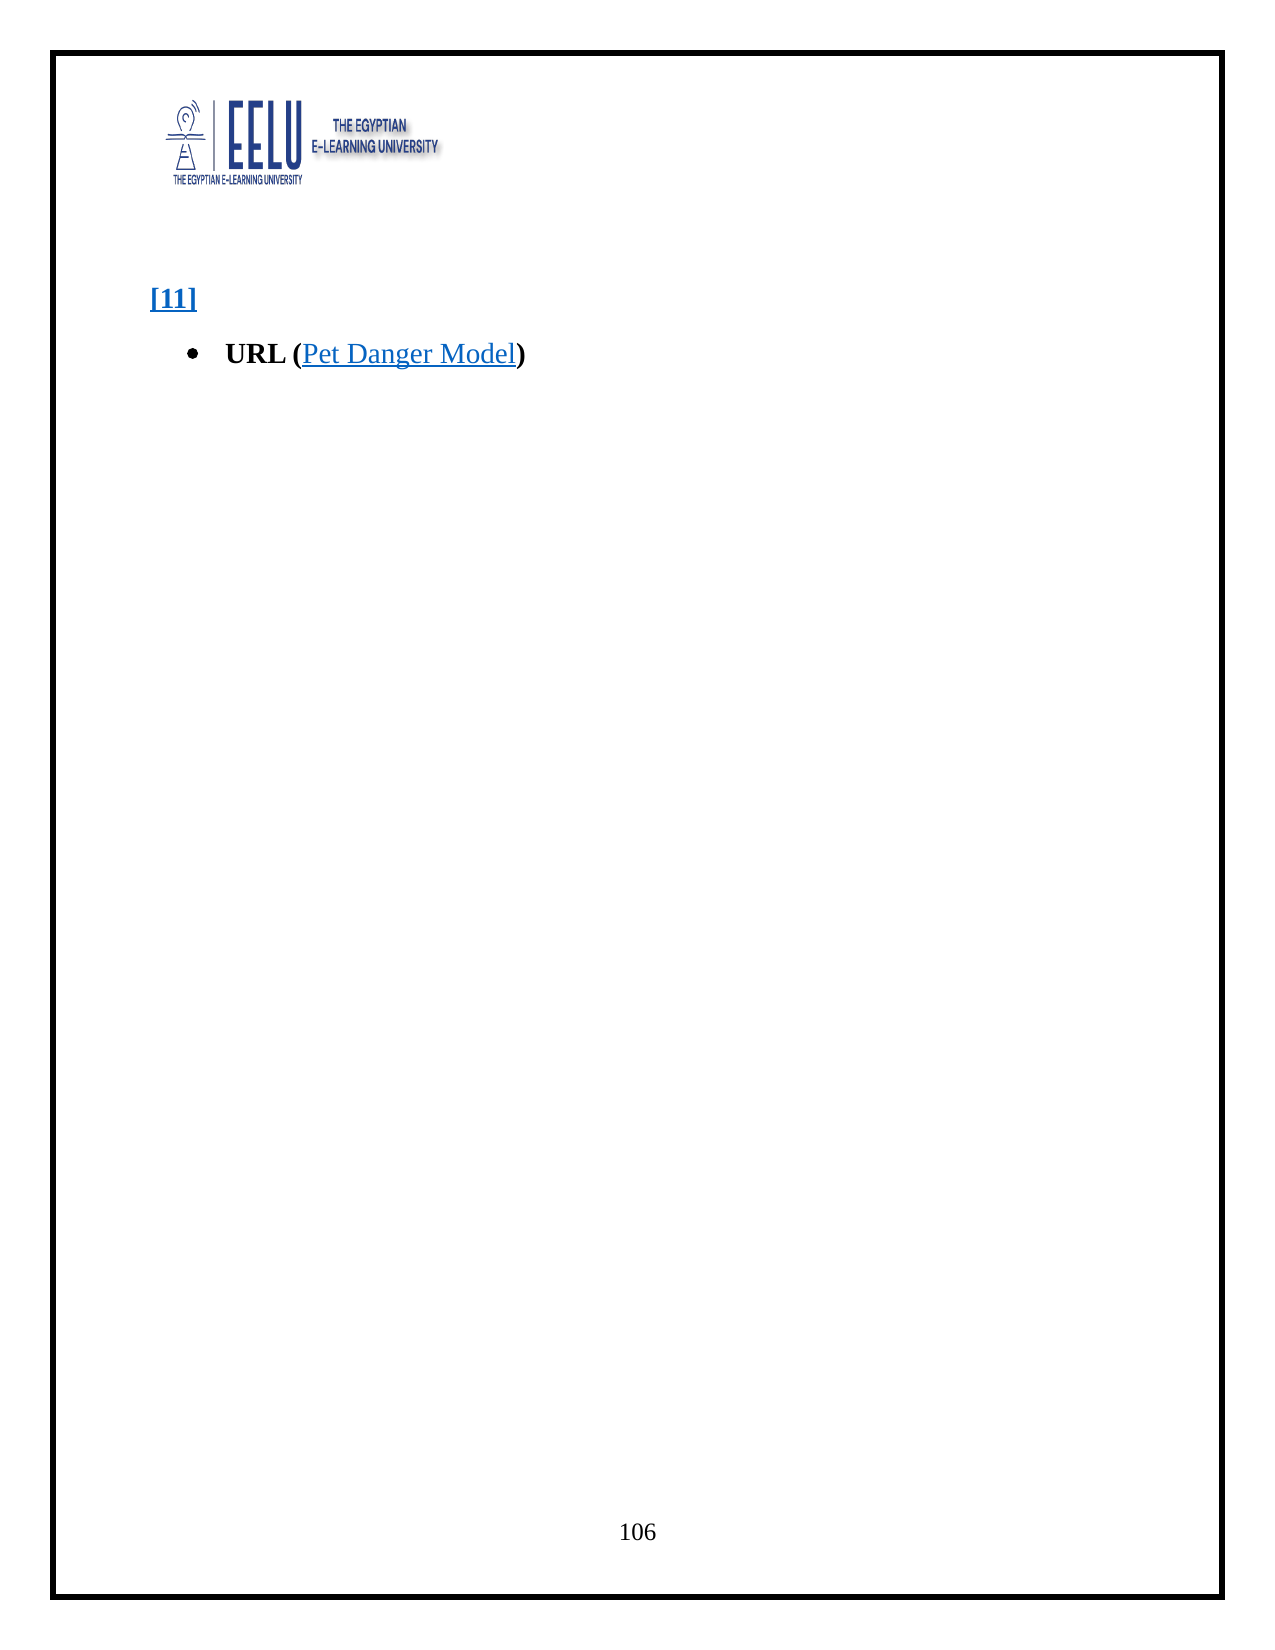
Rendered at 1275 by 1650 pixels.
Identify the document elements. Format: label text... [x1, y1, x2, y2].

picture [150, 75, 444, 188]
list URL (Pet Danger Model) [187, 336, 1125, 370]
text [11] [150, 281, 1125, 315]
